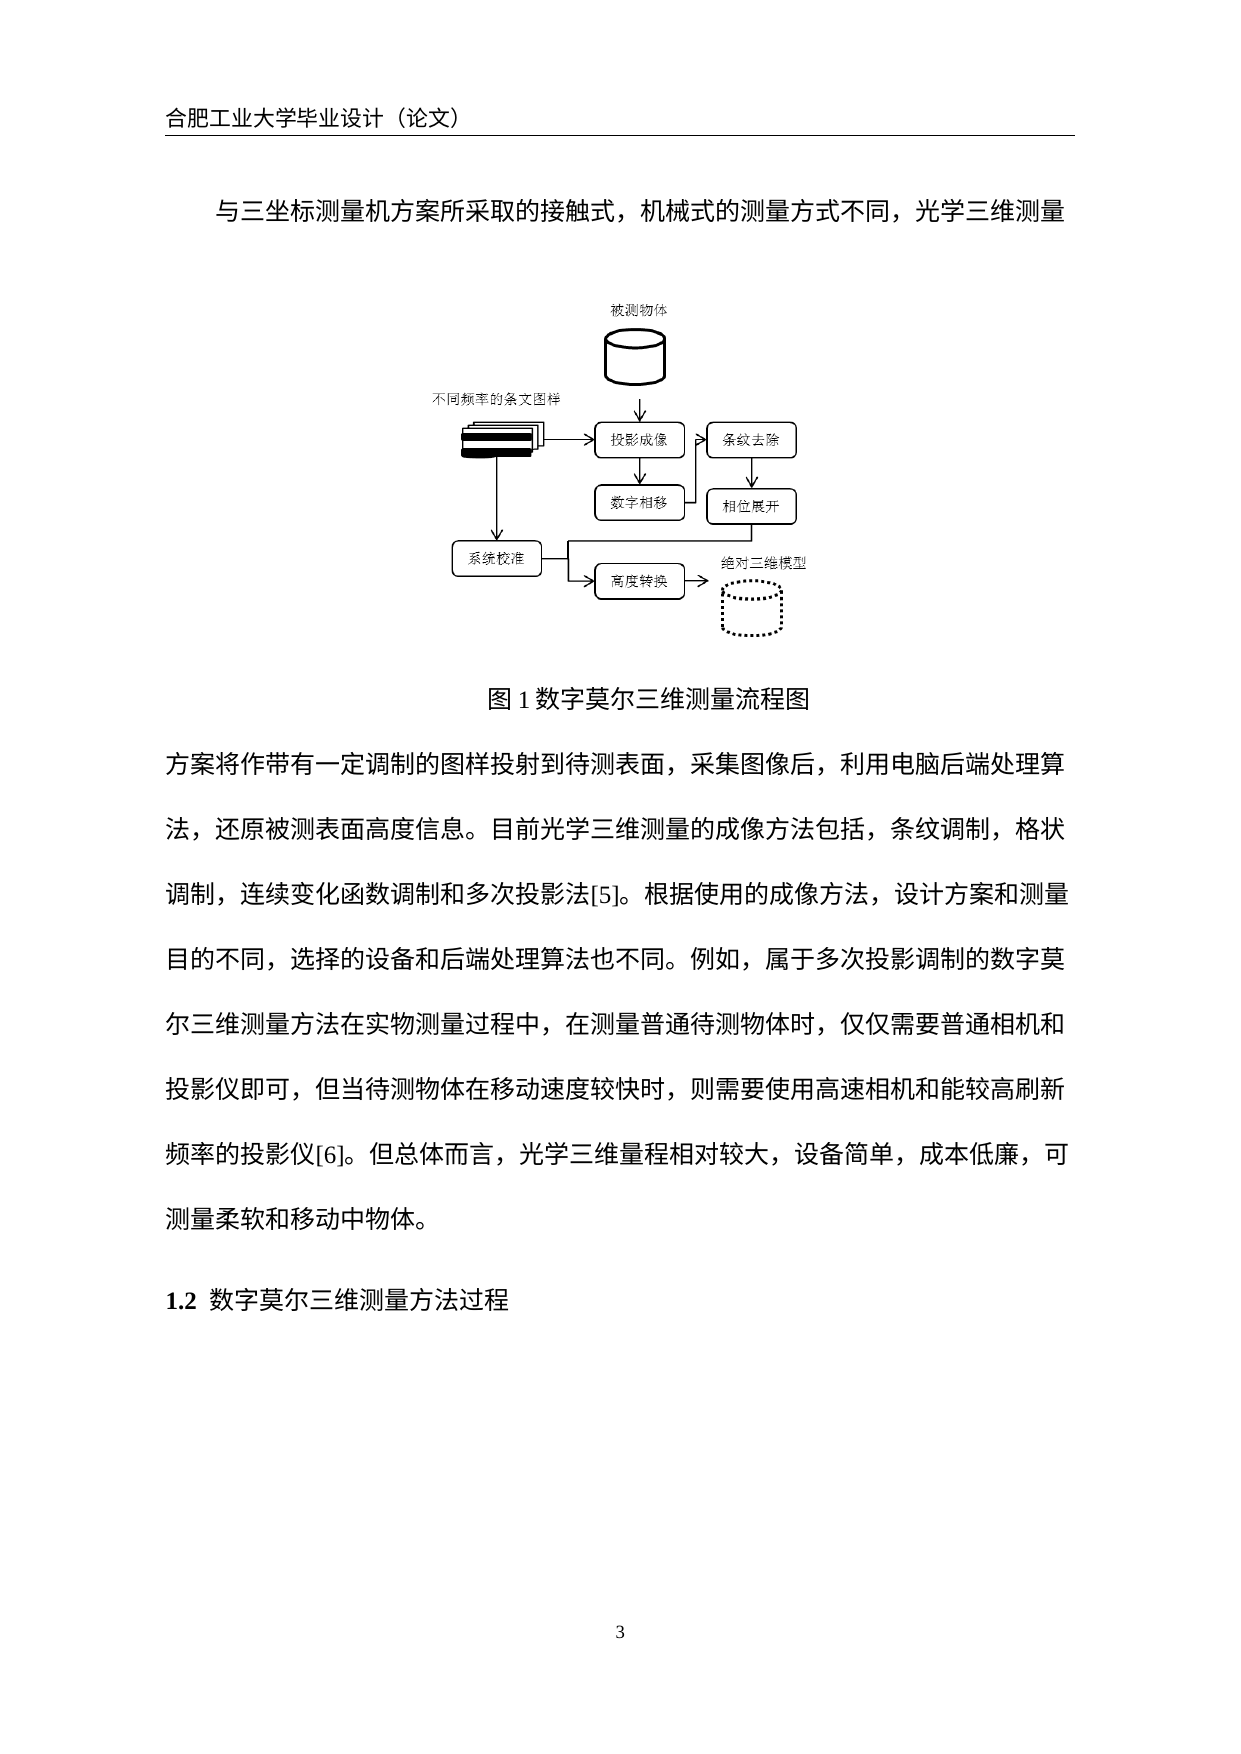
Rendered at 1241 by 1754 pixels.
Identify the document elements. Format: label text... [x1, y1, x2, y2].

text 与三坐标测量机方案所采取的接触式，机械式的测量方式不同，光学三维测量方案将作带有一定调制的图样投射到待测表面，采集图像后，利用电脑后端处理算法，还原被测表面高度信息。目前光学三维测量的成像方法包括，条纹调制，格状调制，连续变化函数调制和多次投影法[5]。根据使用的成像方法，设计方案和测量目的不同，选择的设备和后端处理算法也不同。例如，属于多次投影调制的数字莫尔三维测量方法在实物测量过程中，在测量普通待测物体时，仅仅需要普通相机和投影仪即可，但当待测物体在移动速度较快时，则需要使用高速相机和能较高刷新频率的投影仪[6]。但总体而言，光学三维量程相对较大，设备简单，成本低廉，可测量柔软和移动中物体。 [165, 177, 1075, 1250]
picture [420, 295, 827, 637]
text 数字莫尔三维测量方法过程 [165, 1266, 1075, 1331]
